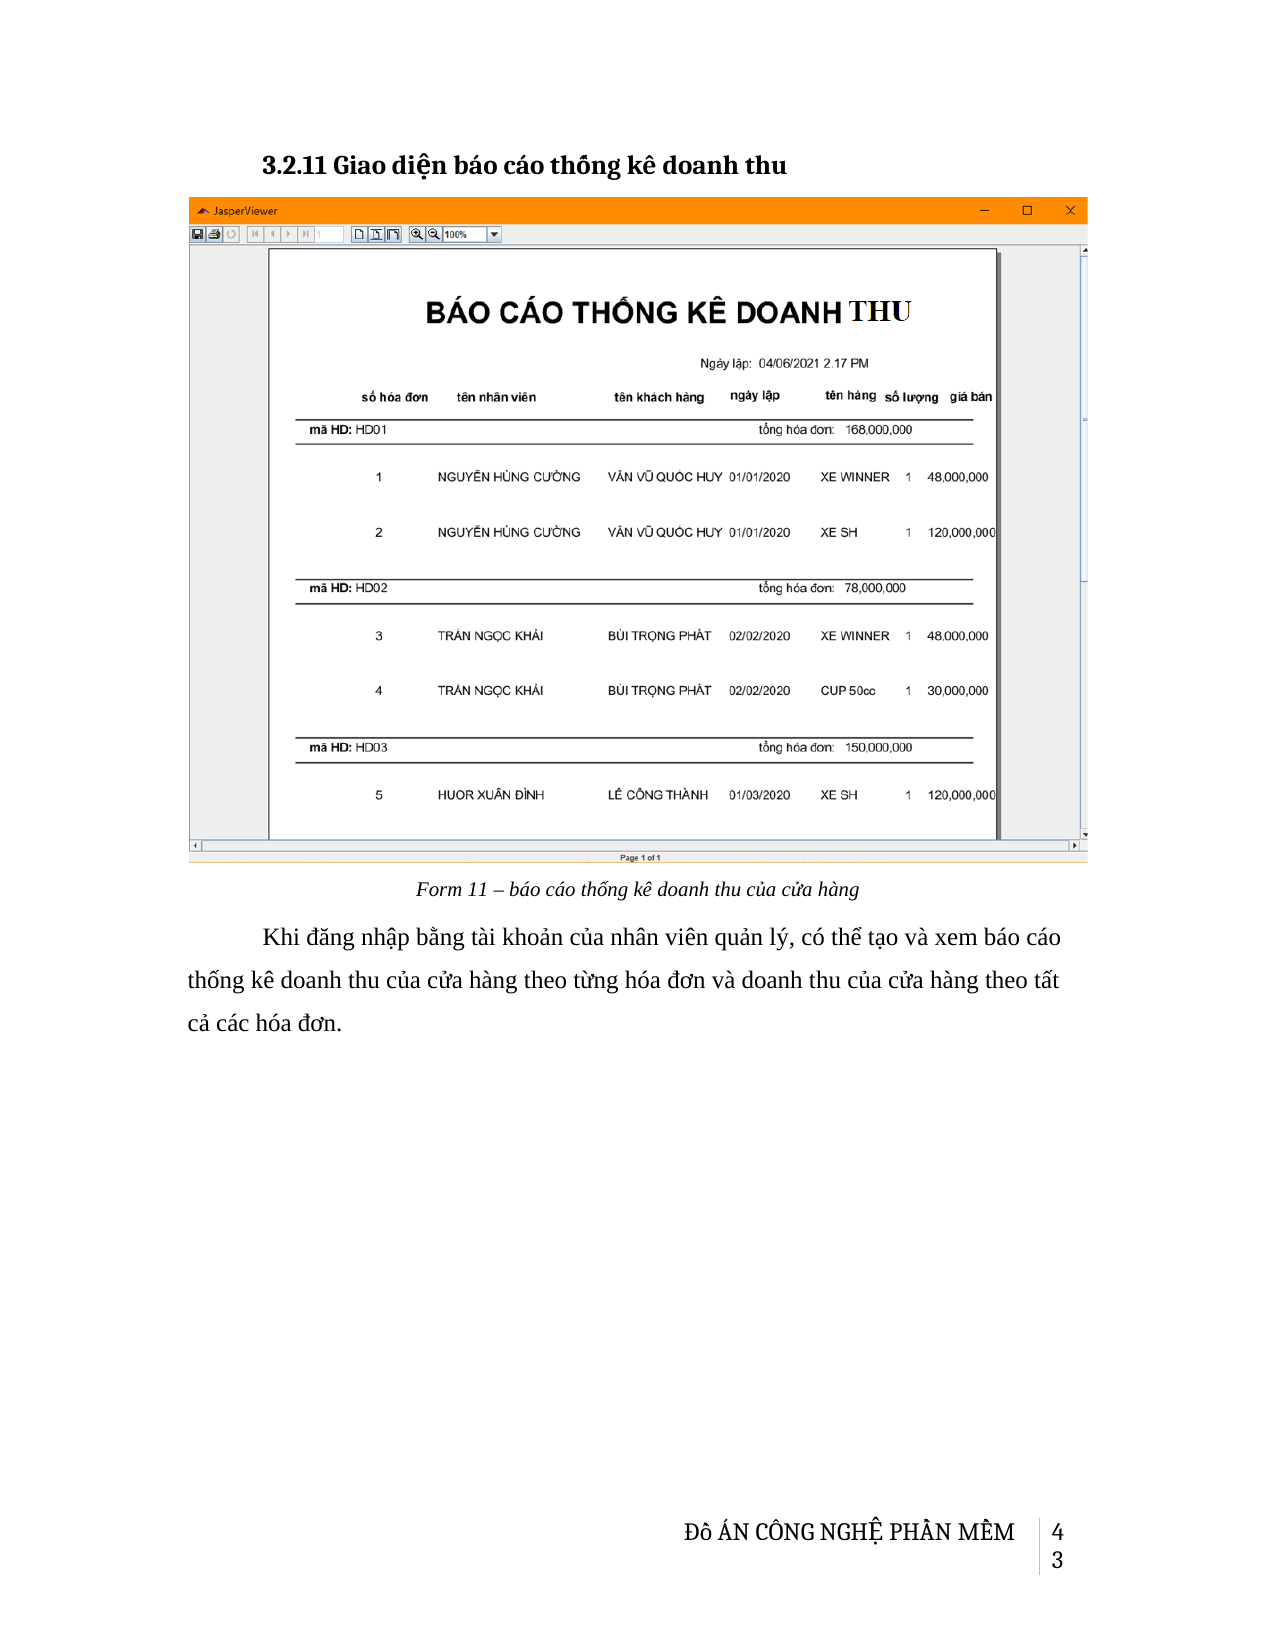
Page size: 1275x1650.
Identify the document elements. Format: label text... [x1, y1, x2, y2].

text 3.2.11 Giao diện báo cáo thống kê doanh thu [187, 150, 1087, 181]
picture [187, 196, 1088, 863]
text Form 11 – báo cáo thống kê doanh thu của cửa hàng [187, 877, 1087, 901]
text Khi đăng nhập bằng tài khoản của nhân viên quản lý, có thể tạo và xem báo cáo thống kê doanh thu của cửa hàng theo từng hóa đơn và doanh thu của cửa hàng theo tất cả các hóa đơn. [187, 922, 1087, 1037]
